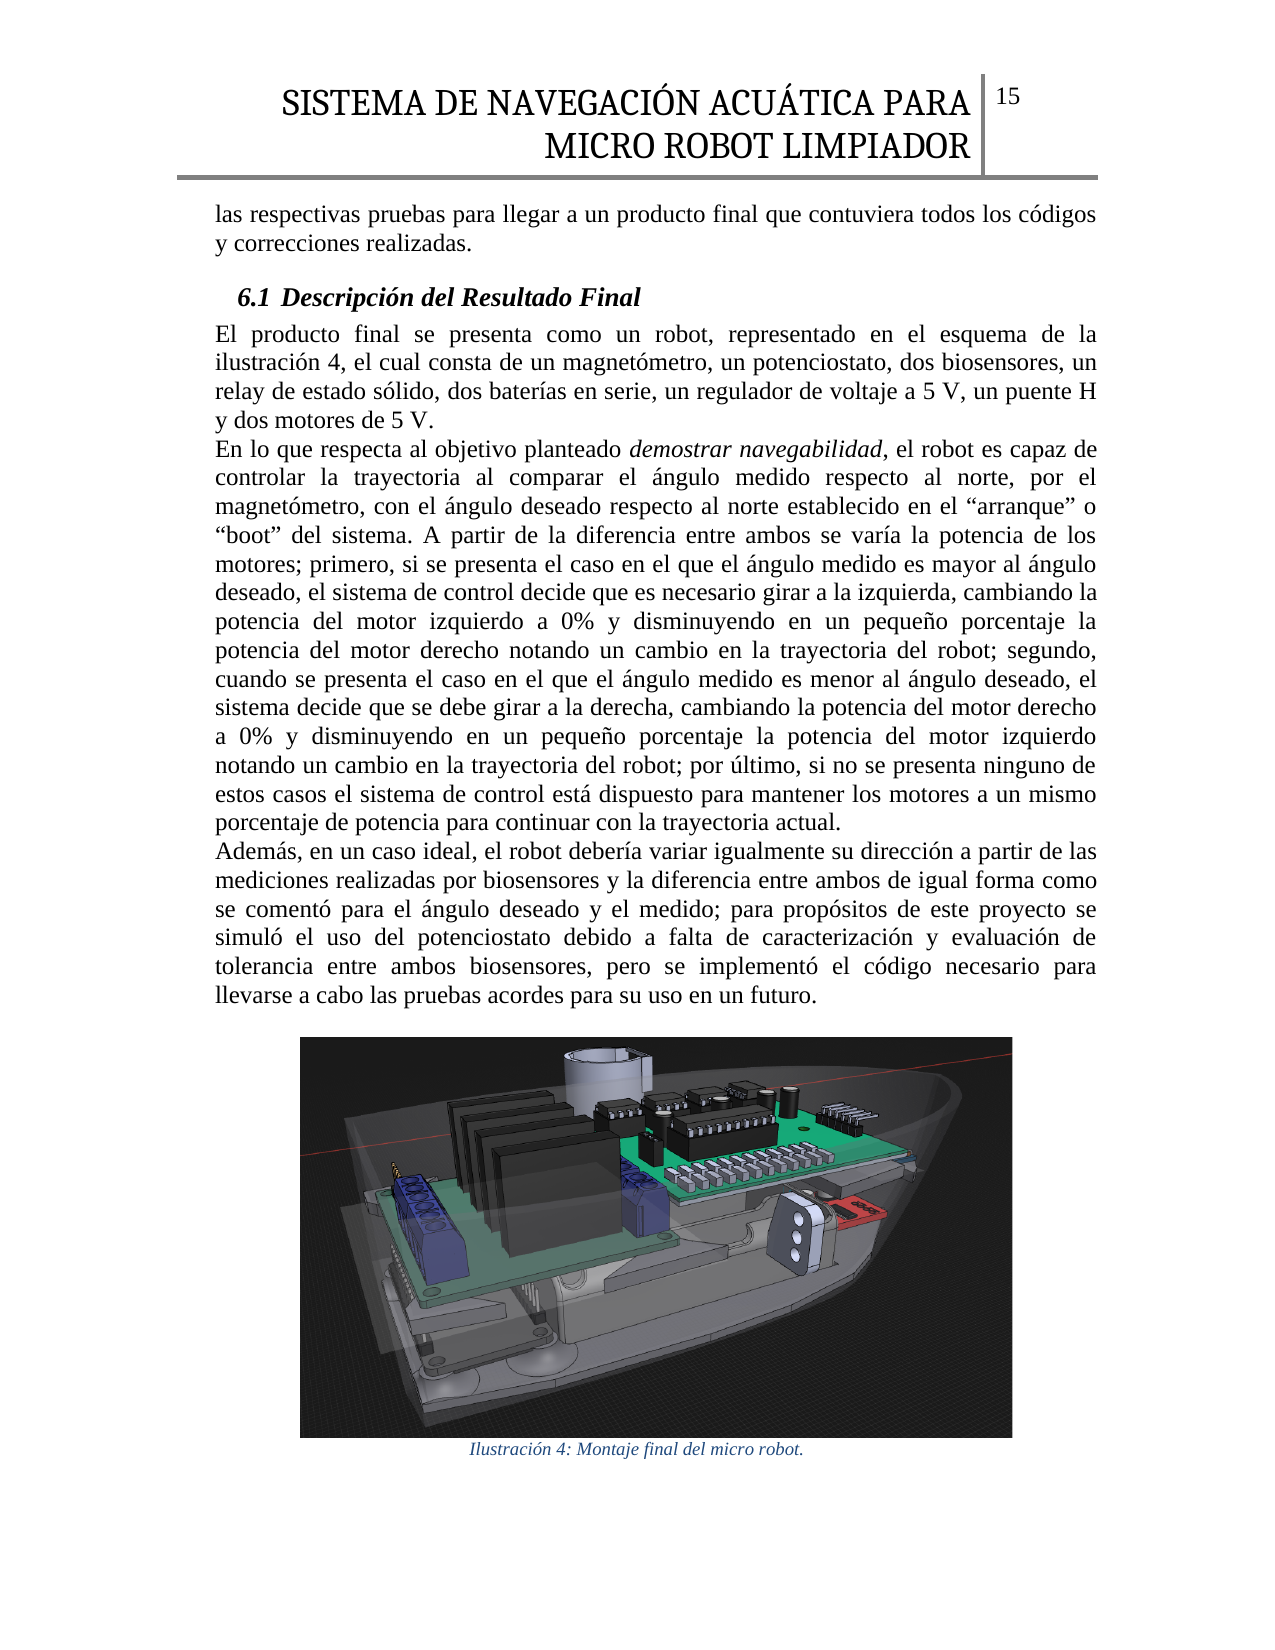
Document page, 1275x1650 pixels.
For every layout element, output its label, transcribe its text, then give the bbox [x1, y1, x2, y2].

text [215, 199, 1098, 256]
text El producto final se presenta como un robot, representado en el esquema de la ilustración 4, el cual consta de un magnetómetro, un potenciostato, dos biosensores, un relay de estado sólido, dos baterías en serie, un regulador de voltaje a 5 V, un puente H y dos motores de 5 V. [215, 319, 1098, 434]
text Además, en un caso ideal, el robot debería variar igualmente su dirección a partir de las mediciones realizadas por biosensores y la diferencia entre ambos de igual forma como se comentó para el ángulo deseado y el medido; para propósitos de este proyecto se simuló el uso del potenciostato debido a falta de caracterización y evaluación de tolerancia entre ambos biosensores, pero se implementó el código necesario para llevarse a cabo las pruebas acordes para su uso en un futuro. [215, 836, 1098, 1009]
text Ilustración 4: Montaje final del micro robot. [177, 1438, 1098, 1459]
subtitle Descripción del Resultado Final [237, 281, 1098, 312]
text En lo que respecta al objetivo planteado demostrar navegabilidad, el robot es capaz de controlar la trayectoria al comparar el ángulo medido respecto al norte, por el magnetómetro, con el ángulo deseado respecto al norte establecido en el “arranque” o “boot” del sistema. A partir de la diferencia entre ambos se varía la potencia de los motores; primero, si se presenta el caso en el que el ángulo medido es mayor al ángulo deseado, el sistema de control decide que es necesario girar a la izquierda, cambiando la potencia del motor izquierdo a 0% y disminuyendo en un pequeño porcentaje la potencia del motor derecho notando un cambio en la trayectoria del robot; segundo, cuando se presenta el caso en el que el ángulo medido es menor al ángulo deseado, el sistema decide que se debe girar a la derecha, cambiando la potencia del motor derecho a 0% y disminuyendo en un pequeño porcentaje la potencia del motor izquierdo notando un cambio en la trayectoria del robot; por último, si no se presenta ninguno de estos casos el sistema de control está dispuesto para mantener los motores a un mismo porcentaje de potencia para continuar con la trayectoria actual. [215, 434, 1098, 836]
picture [300, 1037, 1013, 1438]
